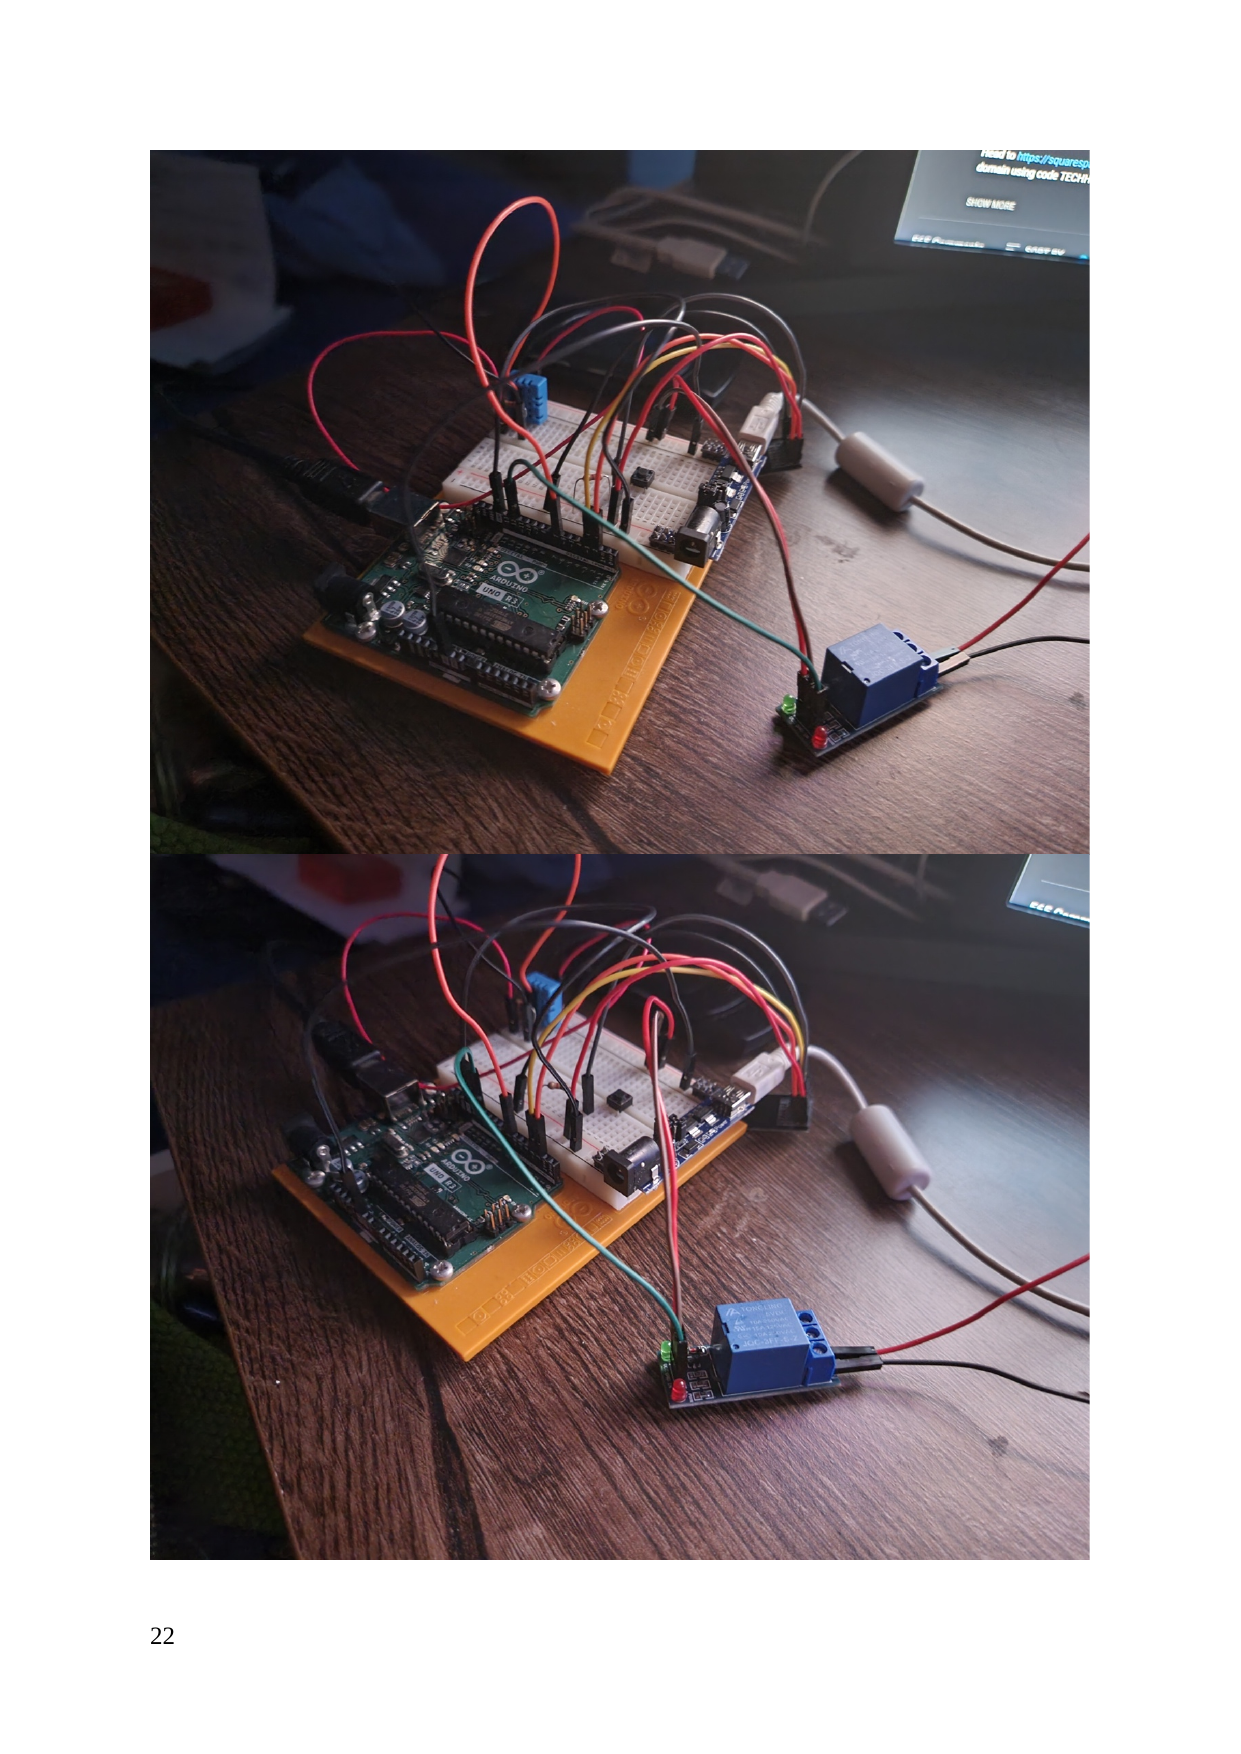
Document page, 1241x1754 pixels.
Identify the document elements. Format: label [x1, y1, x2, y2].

picture [150, 150, 1090, 1560]
